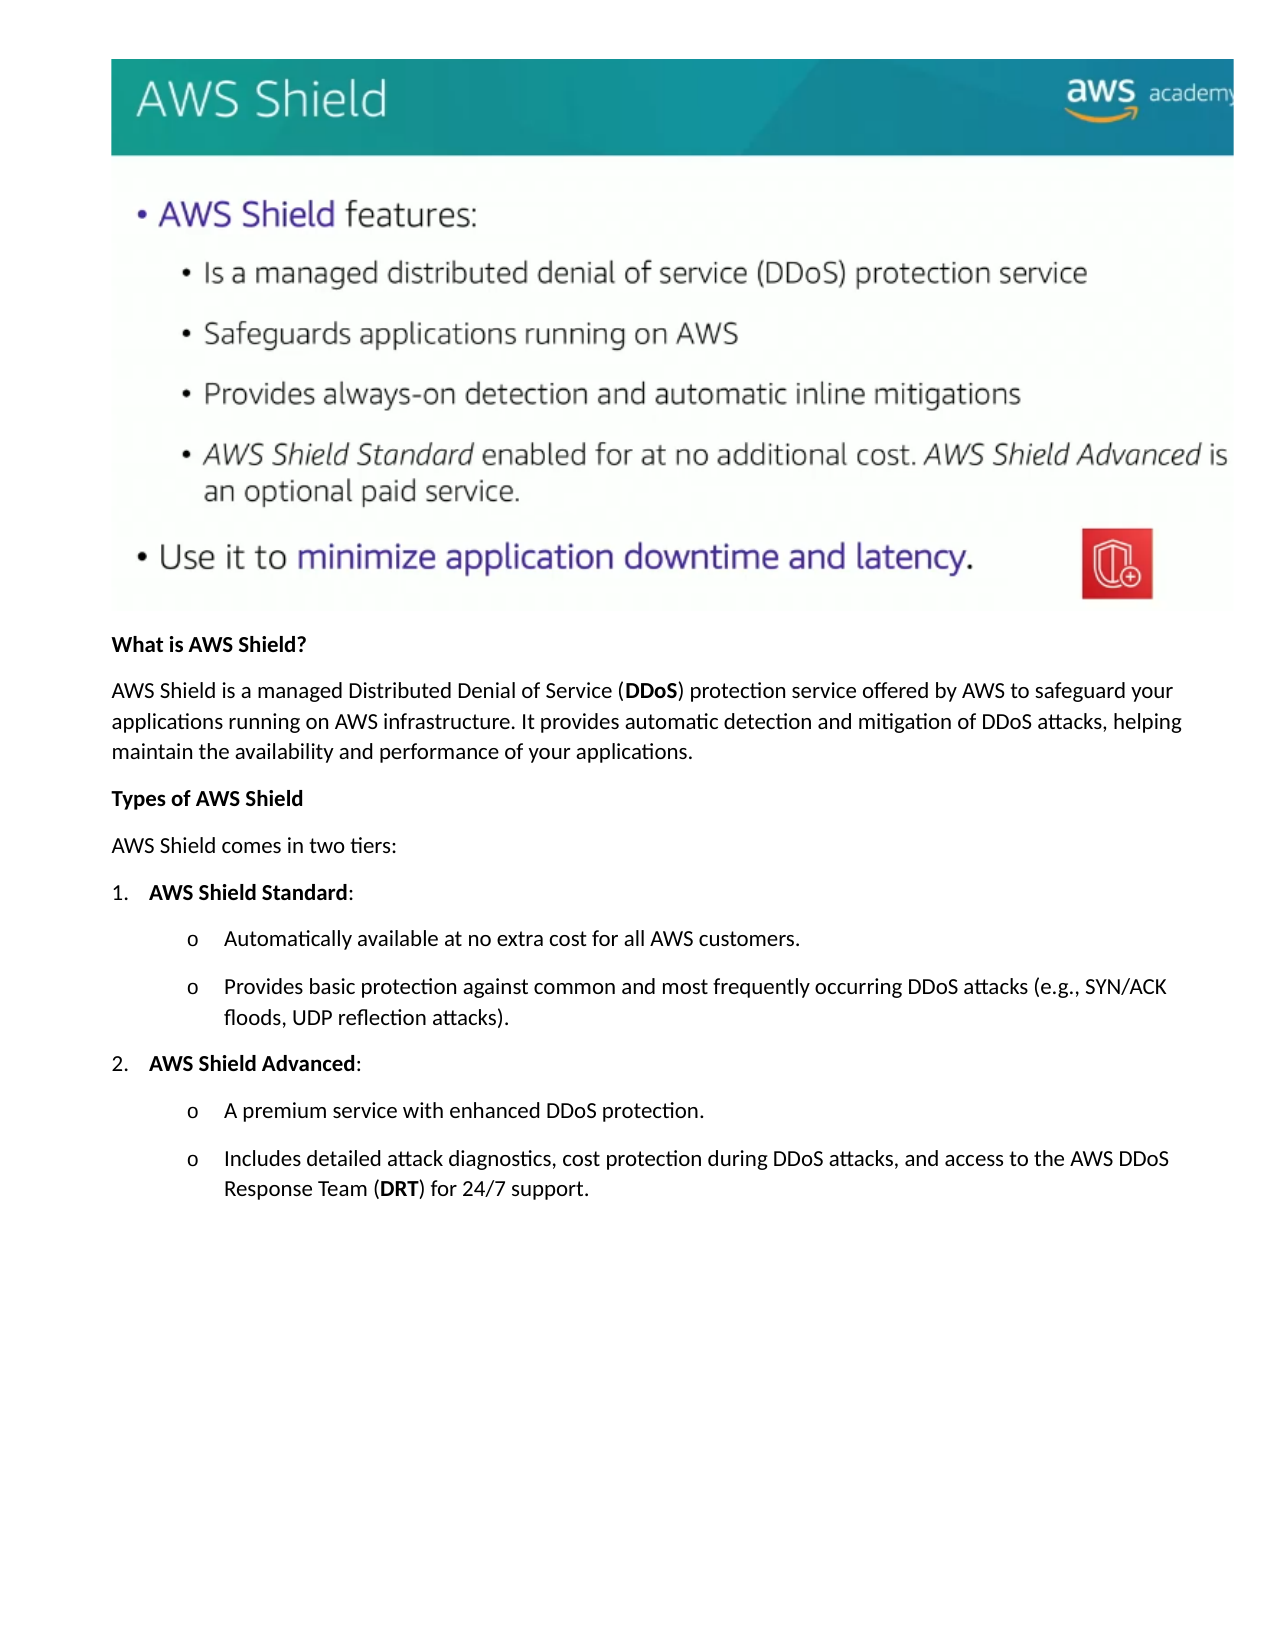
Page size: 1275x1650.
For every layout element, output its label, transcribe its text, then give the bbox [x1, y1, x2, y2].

list Provides basic protection against common and most frequently occurring DDoS attacks (e.g., SYN/ACK floods, UDP reflection attacks). [186, 972, 1196, 1031]
text What is AWS Shield? [111, 630, 1196, 658]
text AWS Shield is a managed Distributed Denial of Service (DDoS) protection service offered by AWS to safeguard your applications running on AWS infrastructure. It provides automatic detection and mitigation of DDoS attacks, helping maintain the availability and performance of your applications. [111, 677, 1196, 765]
text AWS Shield comes in two tiers: [111, 831, 1196, 859]
list Automatically available at no extra cost for all AWS customers. [186, 924, 1196, 953]
list A premium service with enhanced DDoS protection. [186, 1096, 1196, 1125]
list Includes detailed attack diagnostics, cost protection during DDoS attacks, and access to the AWS DDoS Response Team (DRT) for 24/7 support. [186, 1144, 1196, 1202]
text Types of AWS Shield [111, 784, 1196, 812]
picture [111, 59, 1234, 611]
list AWS Shield Advanced: [111, 1049, 1196, 1077]
list AWS Shield Standard: [111, 878, 1196, 906]
